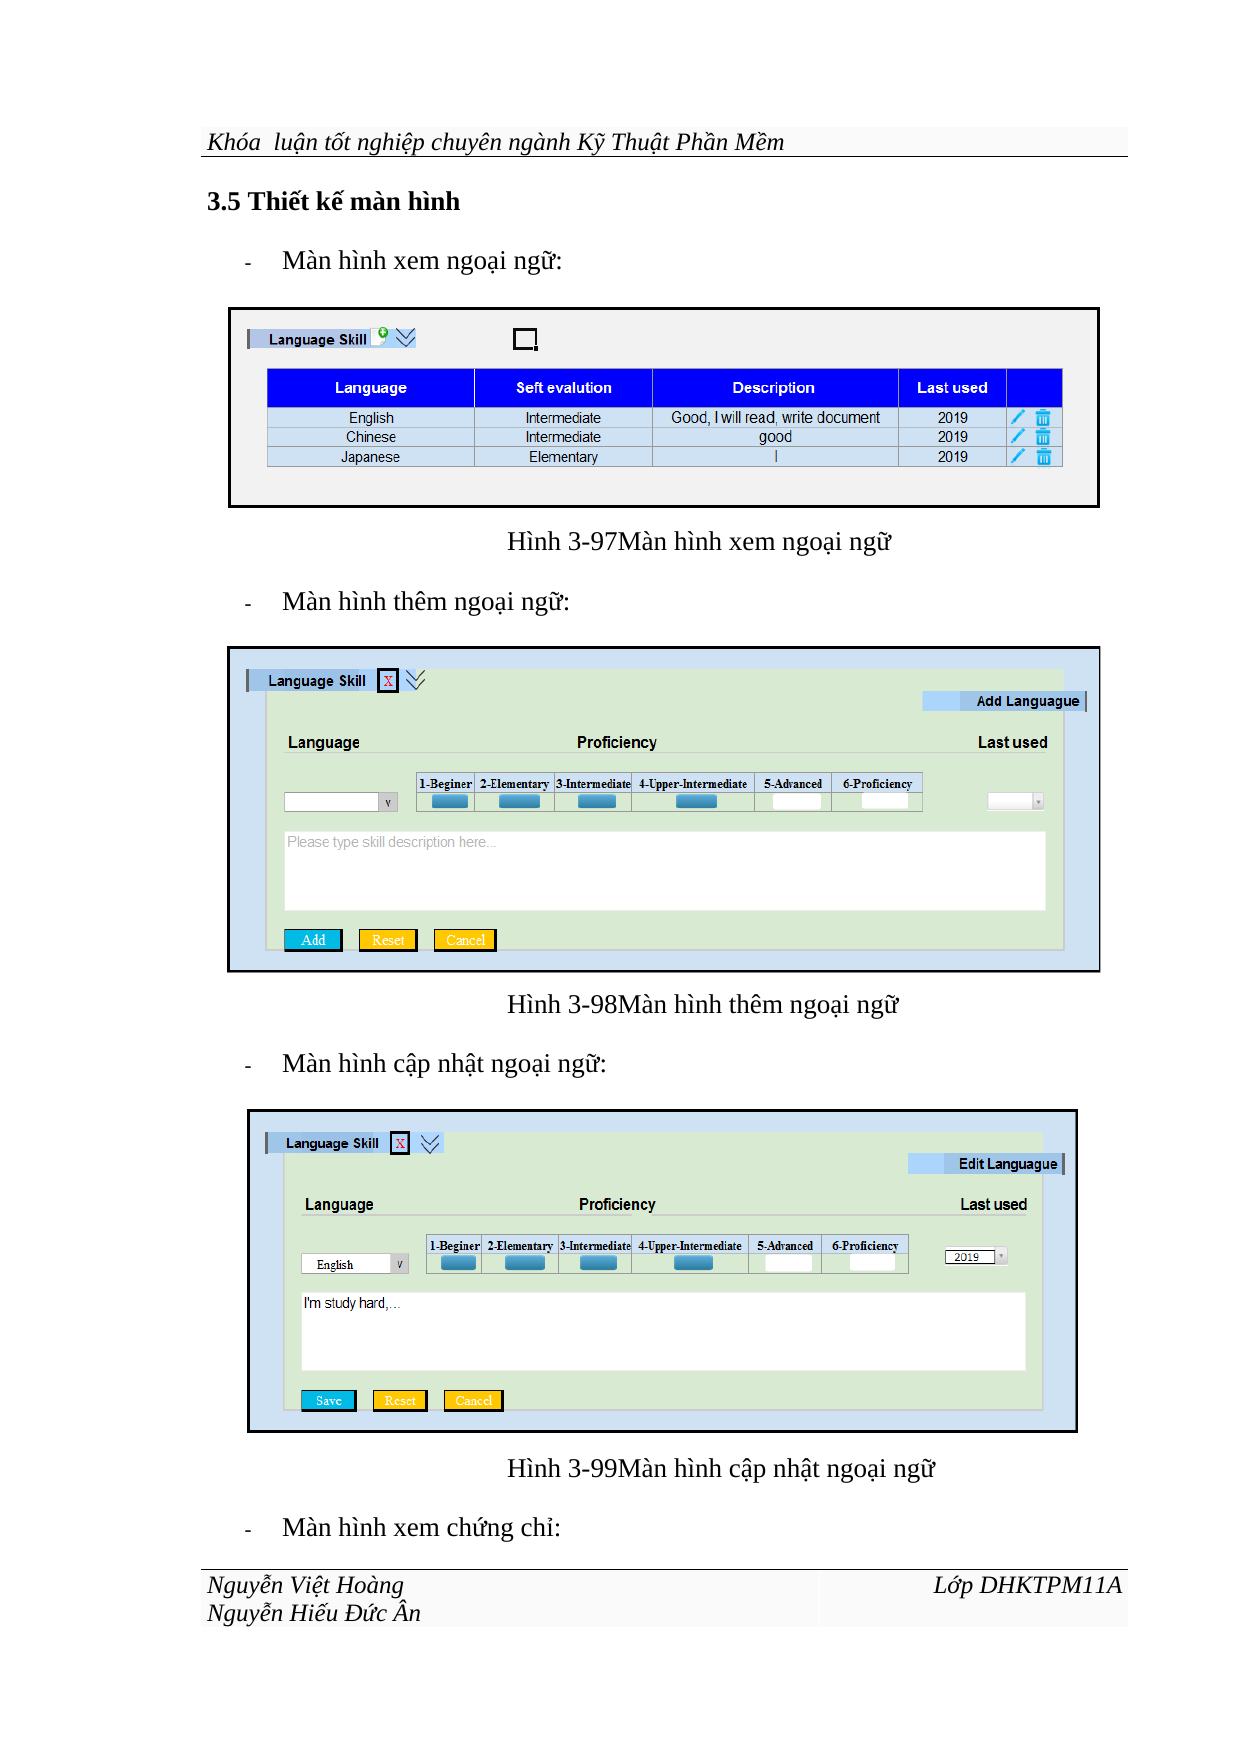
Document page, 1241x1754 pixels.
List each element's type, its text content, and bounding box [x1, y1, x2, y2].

list Màn hình xem chứng chỉ: [244, 1511, 1122, 1542]
picture [225, 303, 1101, 510]
list Màn hình cập nhật ngoại ngữ: [244, 1047, 1122, 1079]
list Màn hình thêm ngoại ngữ: [244, 584, 1122, 616]
subtitle Thiết kế màn hình [207, 185, 1122, 216]
text Hình -Màn hình xem ngoại ngữ [432, 525, 1122, 557]
list Màn hình xem ngoại ngữ: [244, 244, 1122, 276]
picture [244, 1106, 1084, 1437]
text Hình -Màn hình thêm ngoại ngữ [432, 988, 1122, 1019]
picture [225, 643, 1101, 973]
text Hình -Màn hình cập nhật ngoại ngữ [432, 1452, 1122, 1483]
